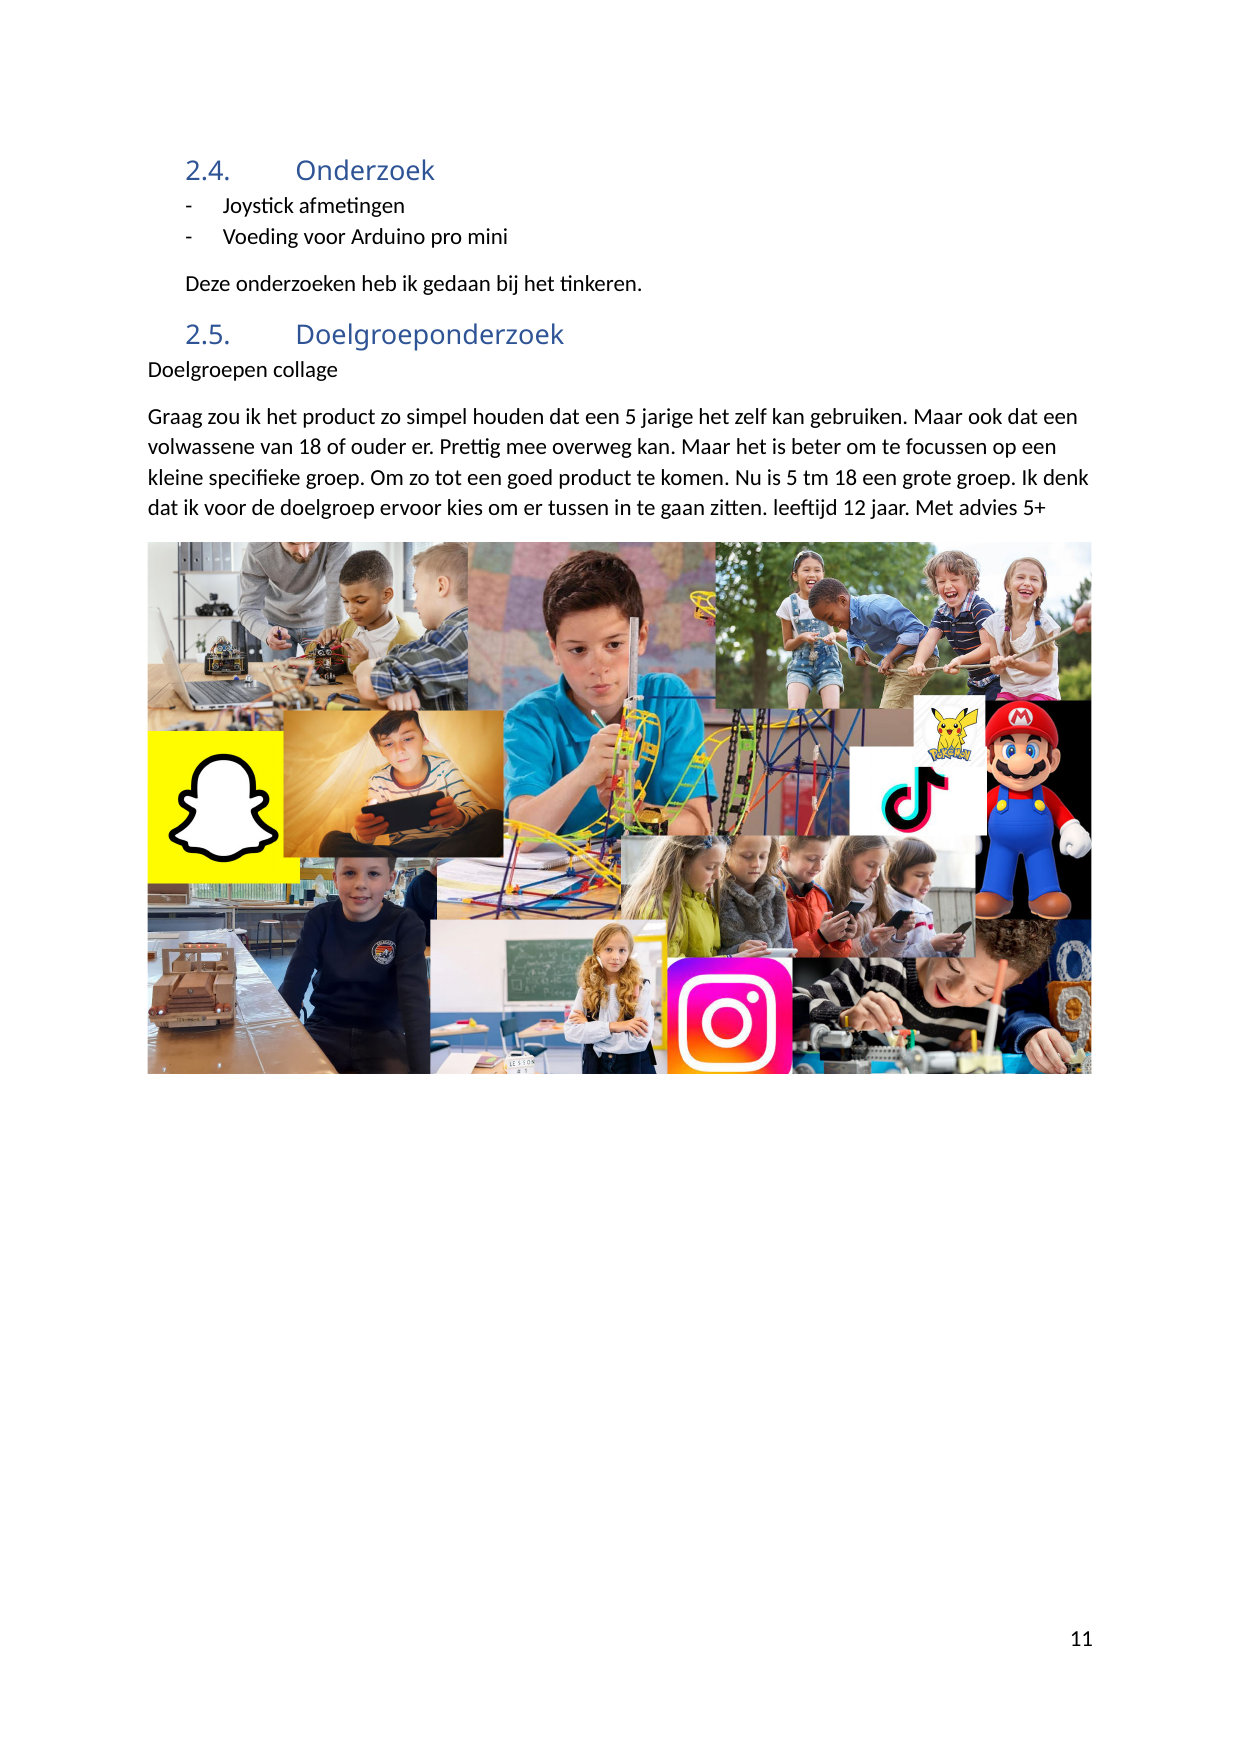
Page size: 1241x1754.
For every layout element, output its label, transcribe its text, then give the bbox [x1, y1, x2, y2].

text Doelgroepen collage [148, 355, 1093, 383]
text Graag zou ik het product zo simpel houden dat een 5 jarige het zelf kan gebruiken. Maar ook dat een volwassene van 18 of ouder er. Prettig mee overweg kan. Maar het is beter om te focussen op een kleine specifieke groep. Om zo tot een goed product te komen. Nu is 5 tm 18 een grote groep. Ik denk dat ik voor de doelgroep ervoor kies om er tussen in te gaan zitten. leeftijd 12 jaar. Met advies 5+ [148, 402, 1093, 521]
list Voeding voor Arduino pro mini [185, 222, 1093, 250]
picture [147, 542, 1092, 1074]
subtitle Doelgroeponderzoek [185, 316, 1093, 352]
subtitle Onderzoek [185, 152, 1093, 189]
list Joystick afmetingen [185, 192, 1093, 219]
text Deze onderzoeken heb ik gedaan bij het tinkeren. [185, 269, 1093, 297]
